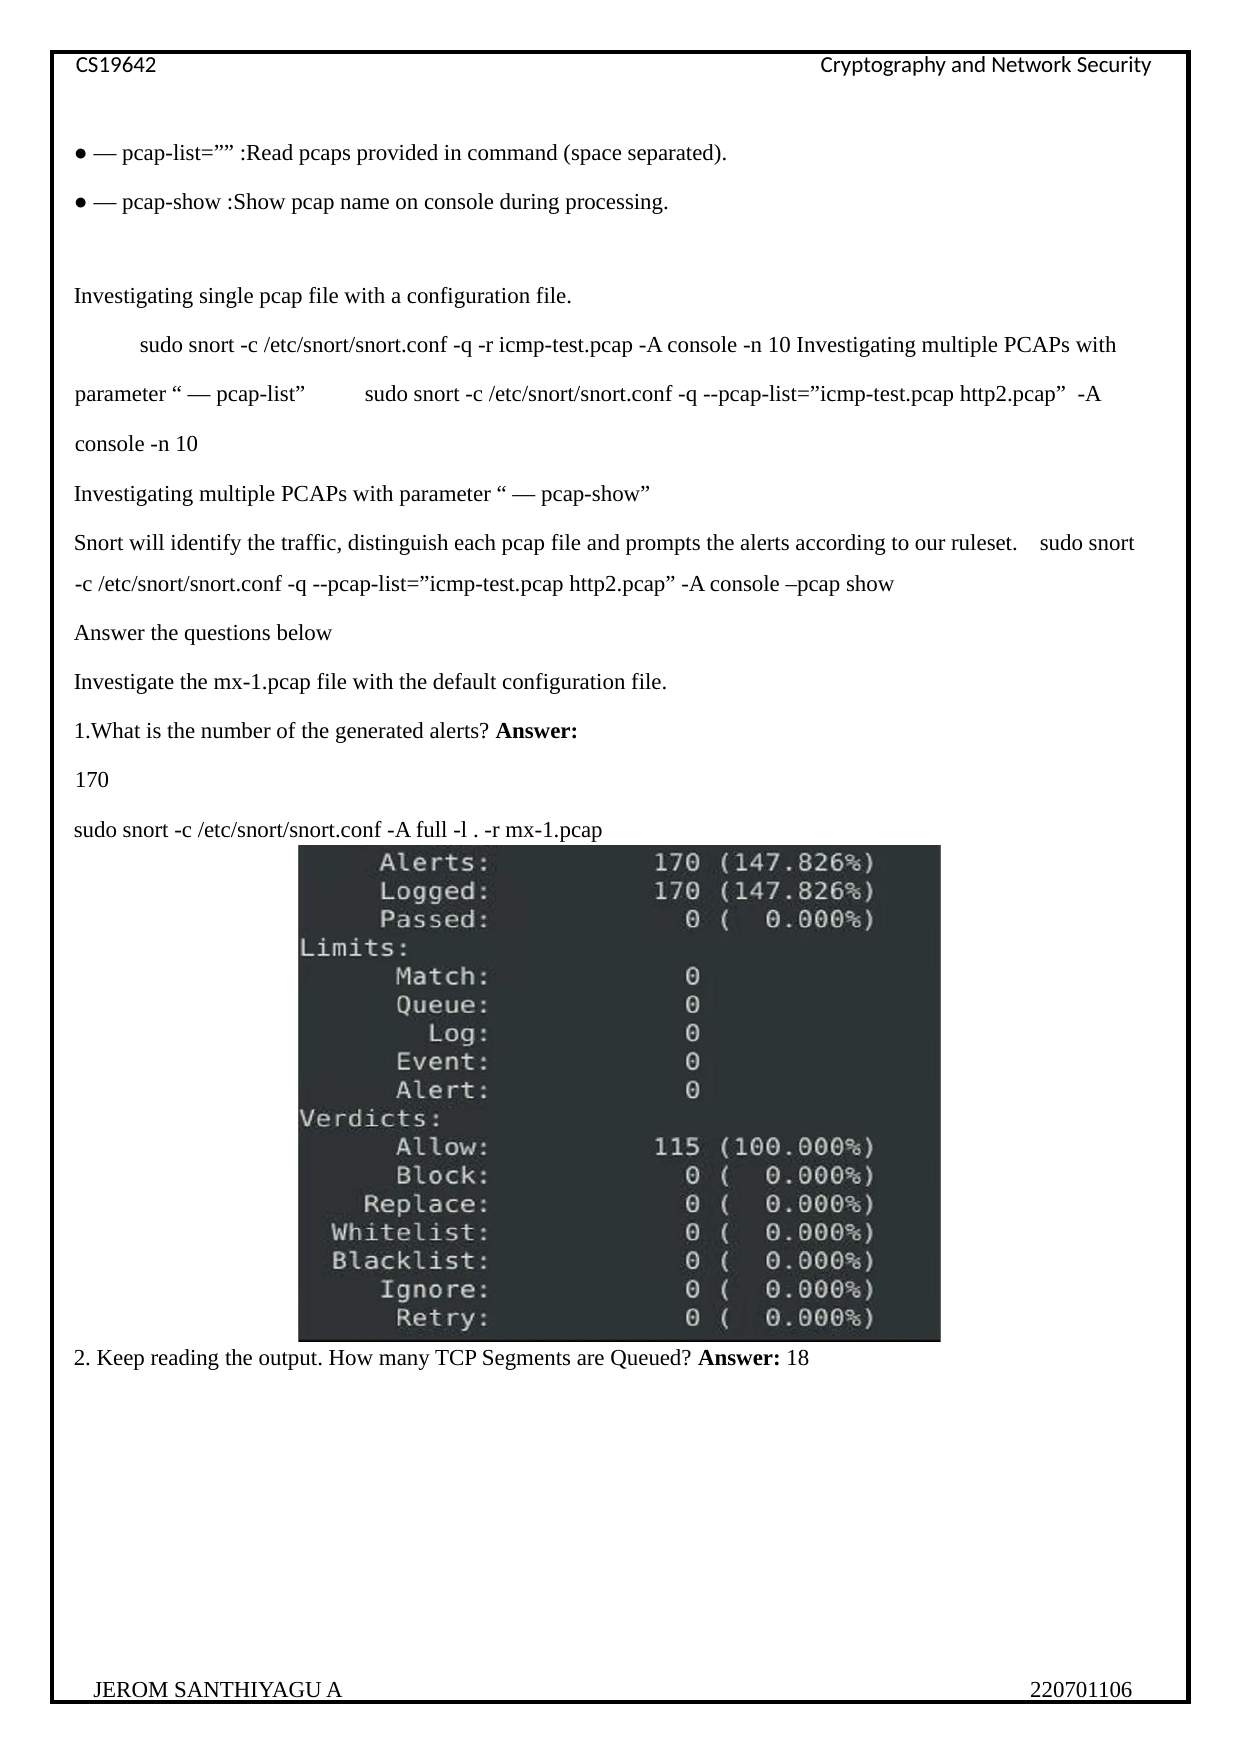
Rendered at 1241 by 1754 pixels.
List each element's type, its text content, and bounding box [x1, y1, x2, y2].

list — pcap-list=”” :Read pcaps provided in command (space separated). [73, 139, 1166, 165]
text Snort will identify the traffic, distinguish each pcap file and prompts the alerts according to our ruleset. sudo snort -c /etc/snort/snort.conf -q --pcap-list=”icmp-test.pcap http2.pcap” -A console –pcap show [73, 529, 1134, 596]
text Answer the questions below [73, 619, 1166, 645]
text Investigate the mx-1.pcap file with the default configuration file. [73, 668, 1166, 694]
text Investigating multiple PCAPs with parameter “ — pcap-show” [73, 479, 1166, 506]
text 1.What is the number of the generated alerts? Answer: 170 [73, 717, 580, 793]
list — pcap-show :Show pcap name on console during processing. [73, 188, 1166, 214]
picture [298, 845, 941, 1342]
text sudo snort -c /etc/snort/snort.conf -A full -l . -r mx-1.pcap [73, 816, 1166, 842]
list Keep reading the output. How many TCP Segments are Queued? Answer: 18 [73, 1344, 974, 1371]
text sudo snort -c /etc/snort/snort.conf -q -r icmp-test.pcap -A console -n 10 Investigating multiple PCAPs with parameter “ — pcap-list” sudo snort -c /etc/snort/snort.conf -q --pcap-list=”icmp-test.pcap http2.pcap” -A console -n 10 [73, 331, 1133, 456]
text Investigating single pcap file with a configuration file. [73, 282, 1166, 308]
